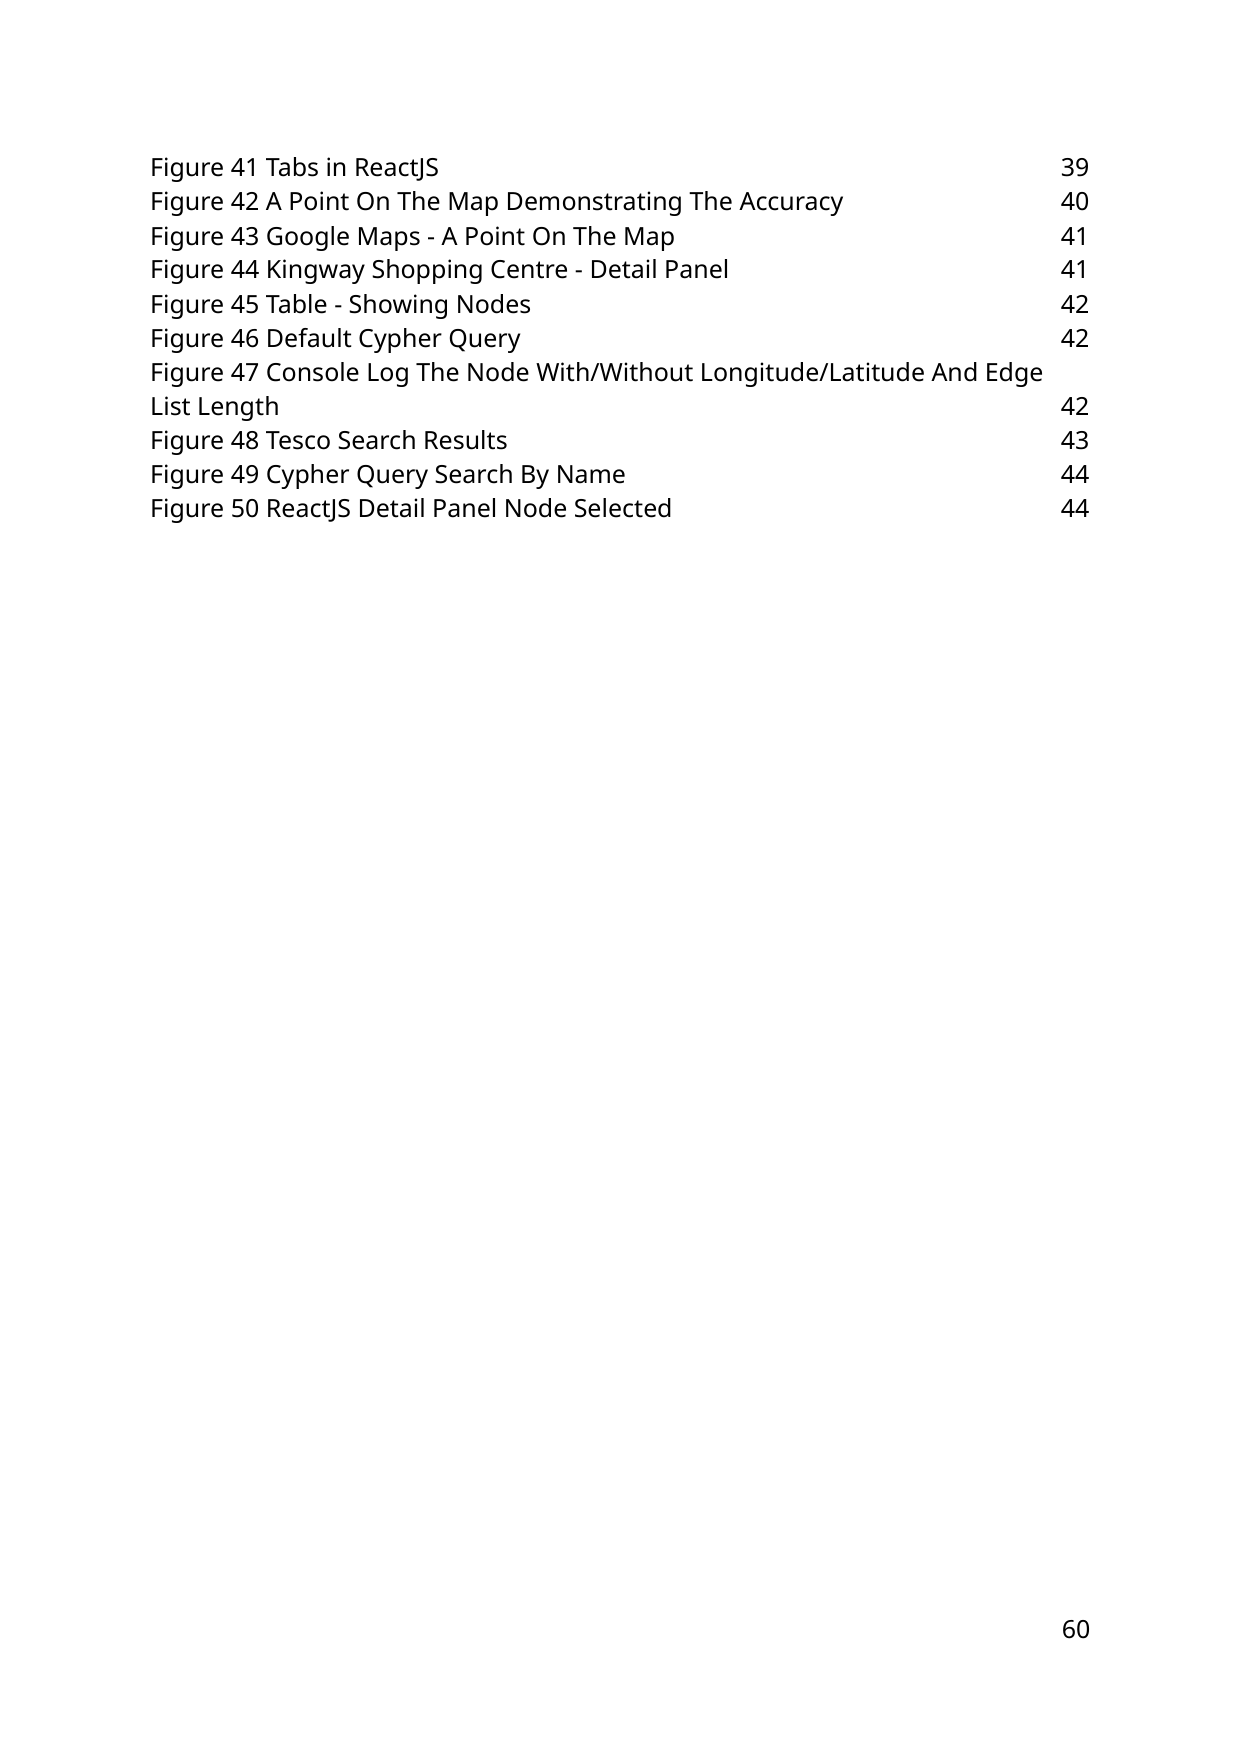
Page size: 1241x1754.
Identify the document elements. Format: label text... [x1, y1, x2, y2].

text Figure 50 ReactJS Detail Panel Node Selected 44 [150, 491, 1090, 525]
text Figure 47 Console Log The Node With/Without Longitude/Latitude And Edge List Length 42 [150, 354, 1090, 422]
text Figure 49 Cypher Query Search By Name 44 [150, 457, 1090, 491]
text Figure 42 A Point On The Map Demonstrating The Accuracy 40 [150, 184, 1090, 218]
text Figure 45 Table - Showing Nodes 42 [150, 286, 1090, 320]
text Figure 48 Tesco Search Results 43 [150, 422, 1090, 457]
text Figure 44 Kingway Shopping Centre - Detail Panel 41 [150, 252, 1090, 286]
text Figure 43 Google Maps - A Point On The Map 41 [150, 218, 1090, 252]
text Figure 41 Tabs in ReactJS 39 [150, 150, 1090, 184]
text Figure 46 Default Cypher Query 42 [150, 320, 1090, 354]
